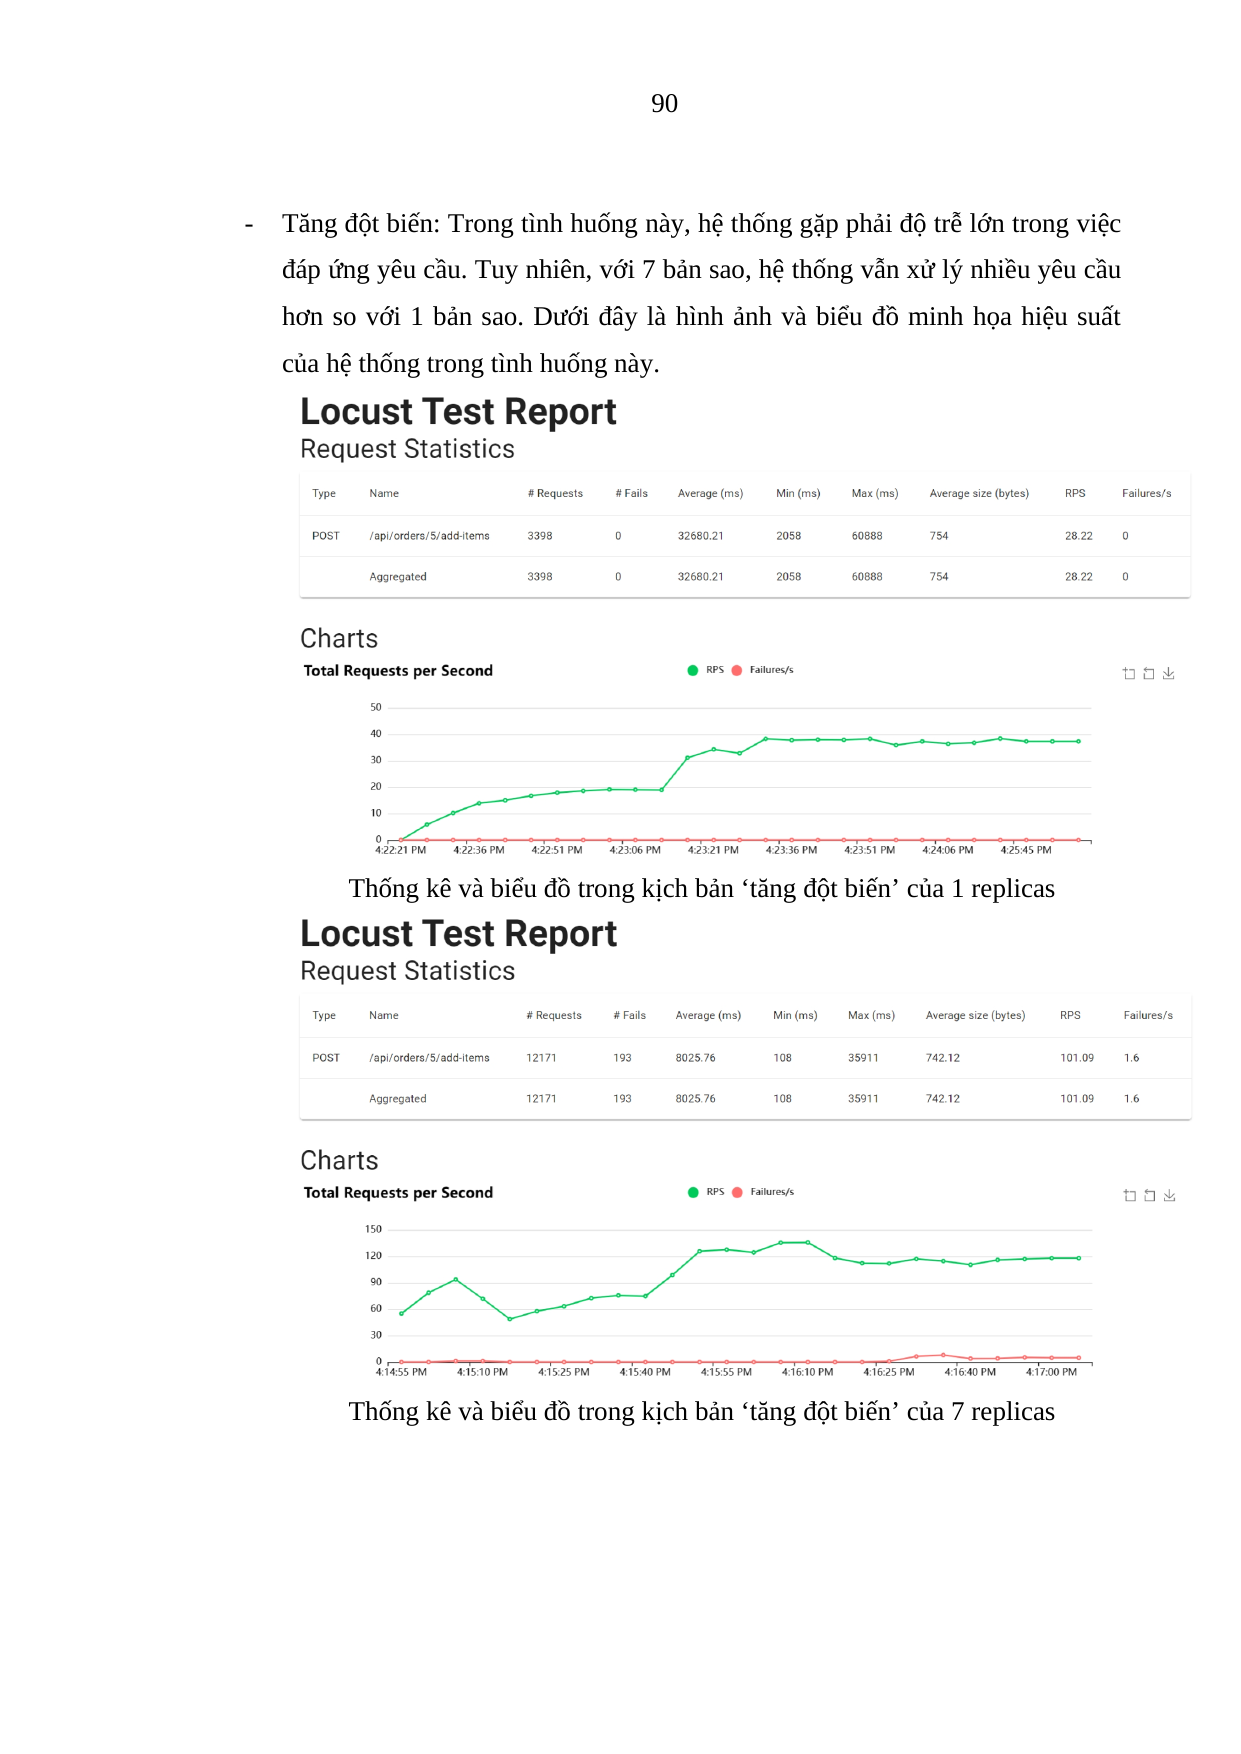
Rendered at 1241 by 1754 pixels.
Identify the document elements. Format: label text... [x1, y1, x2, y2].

list Tăng đột biến: Trong tình huống này, hệ thống gặp phải độ trễ lớn trong việc đáp ứng yêu cầu. Tuy nhiên, với 7 bản sao, hệ thống vẫn xử lý nhiều yêu cầu hơn so với 1 bản sao. Dưới đây là hình ảnh và biểu đồ minh họa hiệu suất của hệ thống trong tình huống này. [244, 207, 1122, 378]
text Thống kê và biểu đồ trong kịch bản ‘tăng đột biến’ của 1 replicas [207, 872, 1122, 903]
text Thống kê và biểu đồ trong kịch bản ‘tăng đột biến’ của 7 replicas [207, 1395, 1122, 1426]
picture [281, 393, 1197, 857]
picture [281, 918, 1198, 1380]
